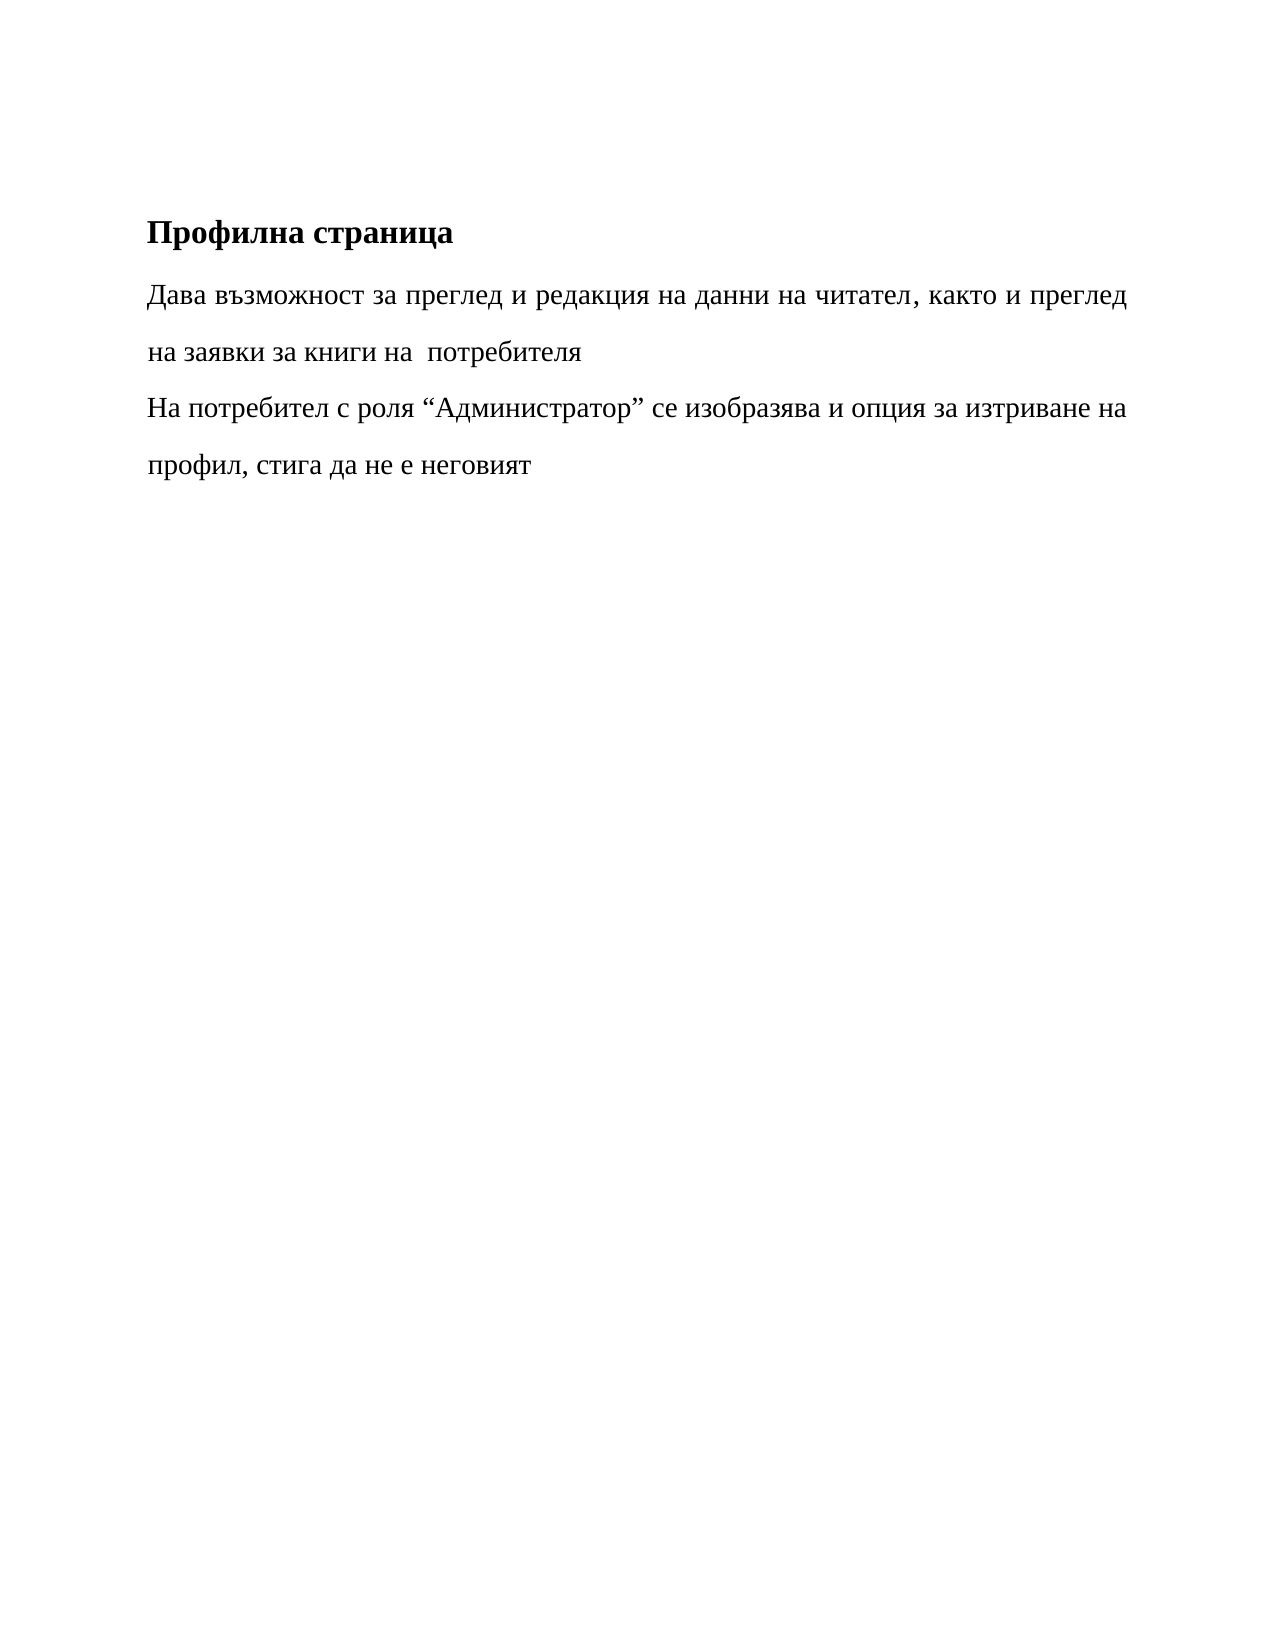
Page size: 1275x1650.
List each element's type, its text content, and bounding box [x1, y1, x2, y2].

text Профилна страница [147, 212, 1127, 251]
text На потребител с роля “Администратор” се изобразява и опция за изтриване на профил, стига да не е неговият [147, 390, 1127, 481]
text Дава възможност за преглед и редакция на данни на читател, както и преглед на заявки за книги на потребителя [147, 277, 1127, 367]
